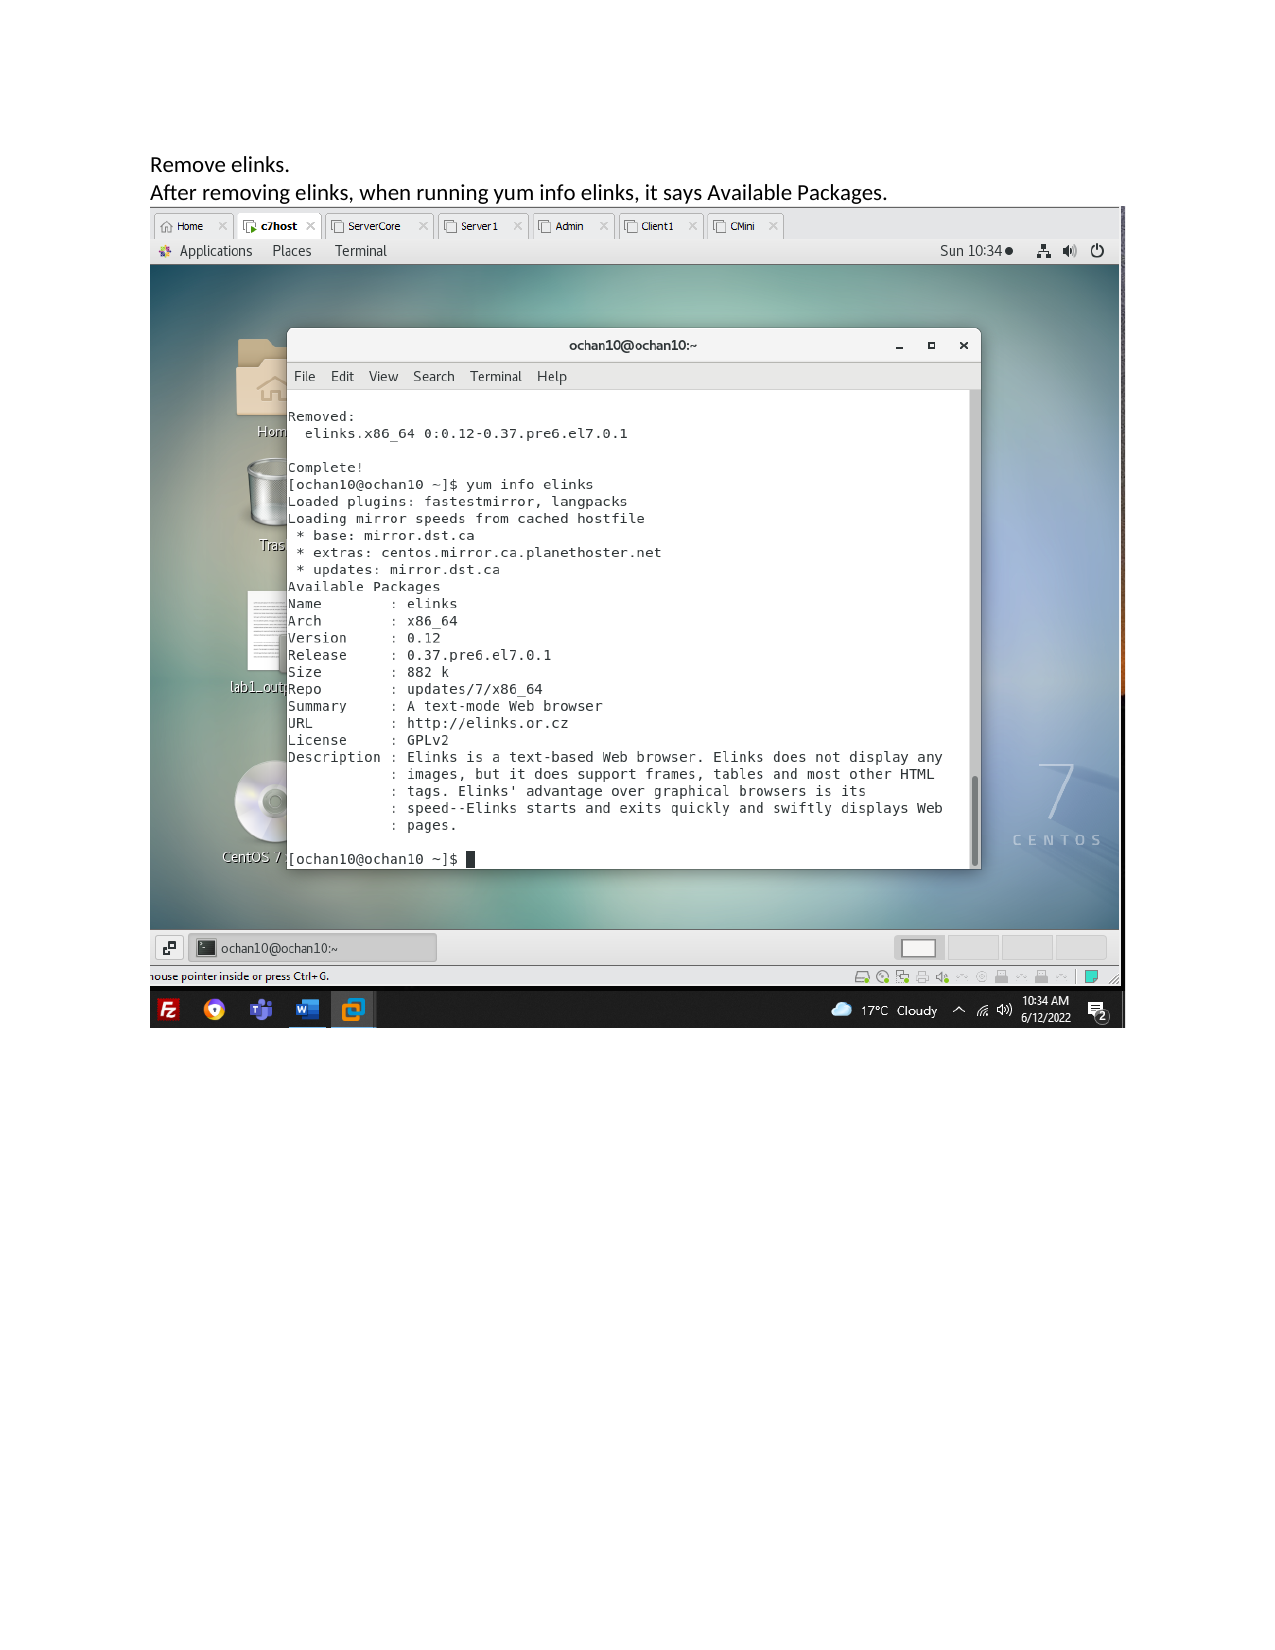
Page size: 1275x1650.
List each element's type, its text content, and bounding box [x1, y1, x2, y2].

text Remove elinks. [150, 150, 1125, 178]
text After removing elinks, when running yum info elinks, it says Available Packages. [150, 178, 1125, 206]
picture [150, 206, 1125, 1028]
